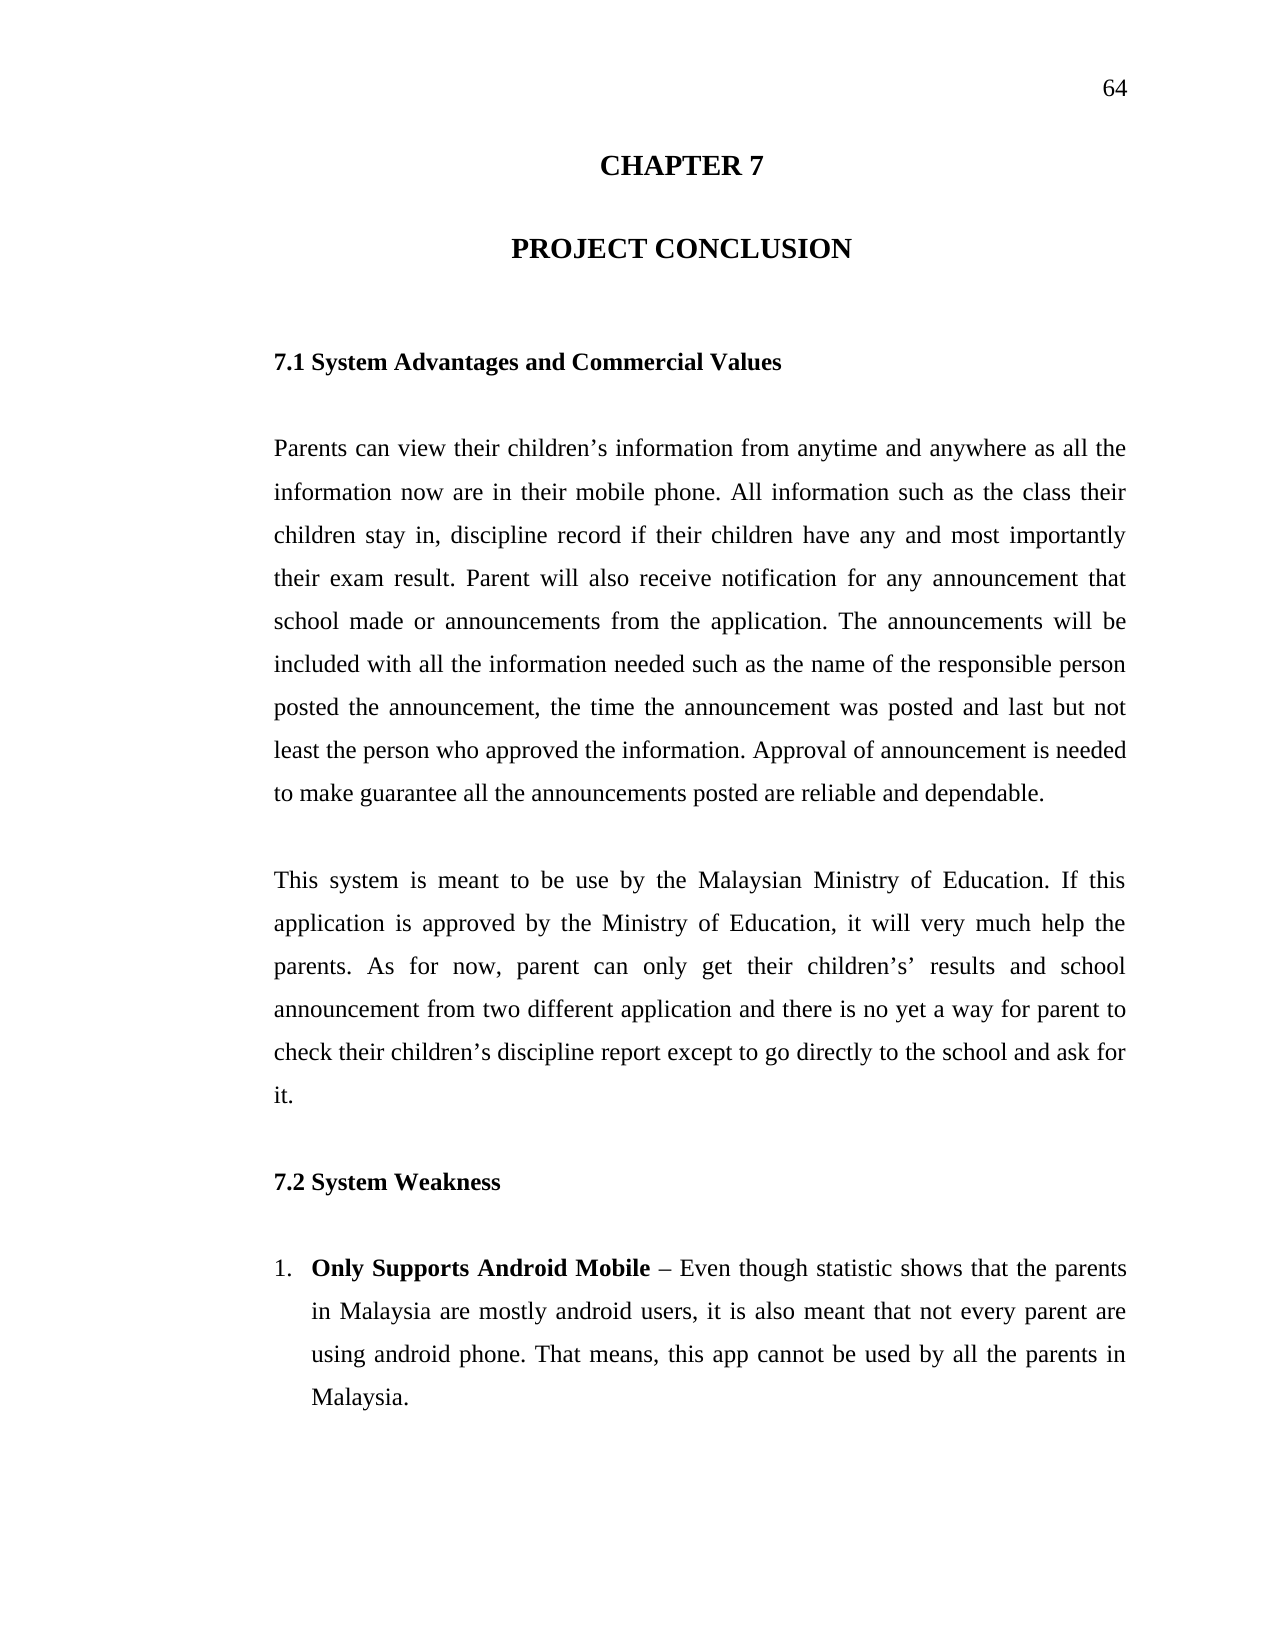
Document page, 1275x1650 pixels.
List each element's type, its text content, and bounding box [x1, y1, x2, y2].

subtitle PROJECT CONCLUSION [236, 231, 1127, 264]
subtitle CHAPTER 7 [236, 148, 1127, 181]
text Parents can view their children’s information from anytime and anywhere as all the information now are in their mobile phone. All information such as the class their children stay in, discipline record if their children have any and most importantly their exam result. Parent will also receive notification for any announcement that school made or announcements from the application. The announcements will be included with all the information needed such as the name of the responsible person posted the announcement, the time the announcement was posted and last but not least the person who approved the information. Approval of announcement is needed to make guarantee all the announcements posted are reliable and dependable. [274, 433, 1127, 807]
subtitle System Weakness [274, 1167, 1127, 1195]
subtitle System Advantages and Commercial Values [274, 347, 1127, 376]
text This system is meant to be use by the Malaysian Ministry of Education. If this application is approved by the Ministry of Education, it will very much help the parents. As for now, parent can only get their children’s’ results and school announcement from two different application and there is no yet a way for parent to check their children’s discipline report except to go directly to the school and ask for it. [274, 865, 1127, 1109]
list Only Supports Android Mobile – Even though statistic shows that the parents in Malaysia are mostly android users, it is also meant that not every parent are using android phone. That means, this app cannot be used by all the parents in Malaysia. [274, 1253, 1127, 1411]
